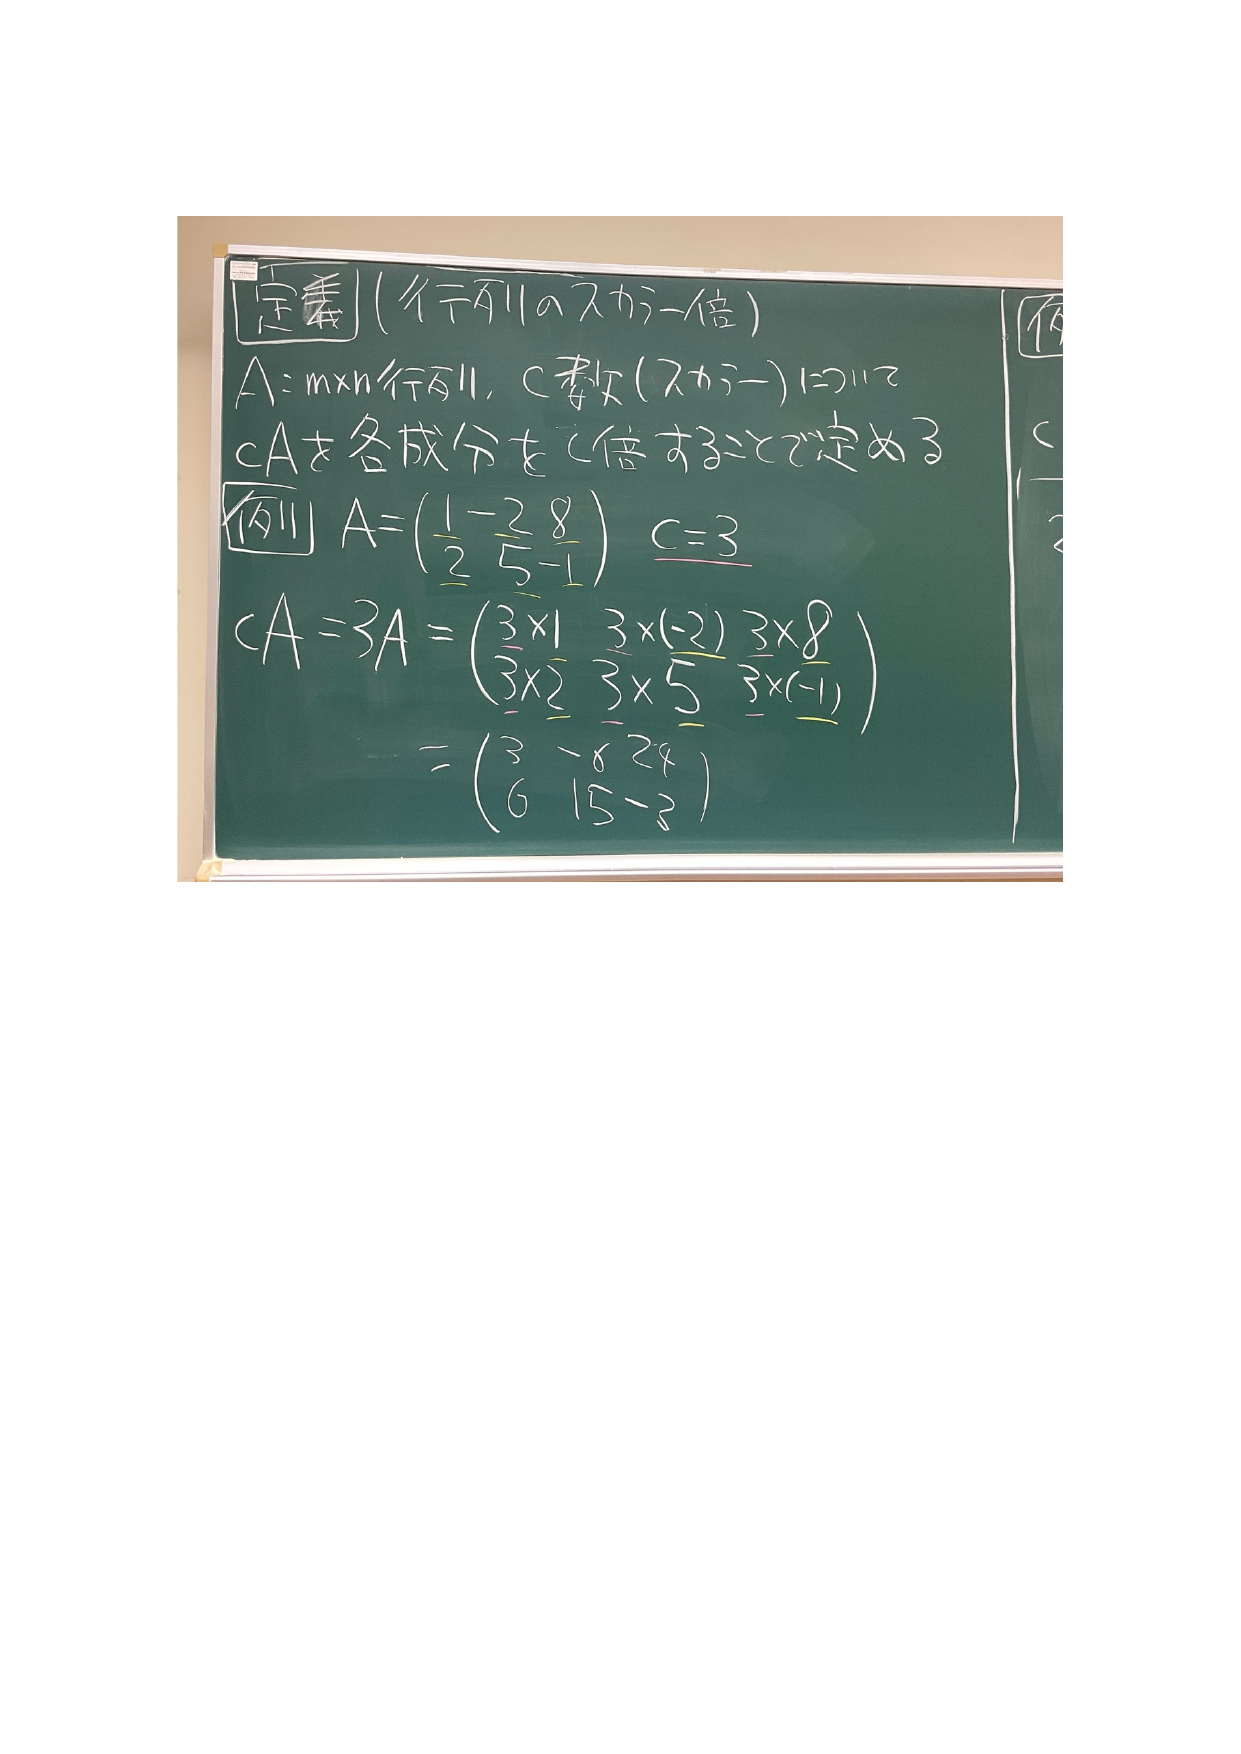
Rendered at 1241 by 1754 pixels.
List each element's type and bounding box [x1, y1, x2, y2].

picture [177, 216, 1063, 882]
